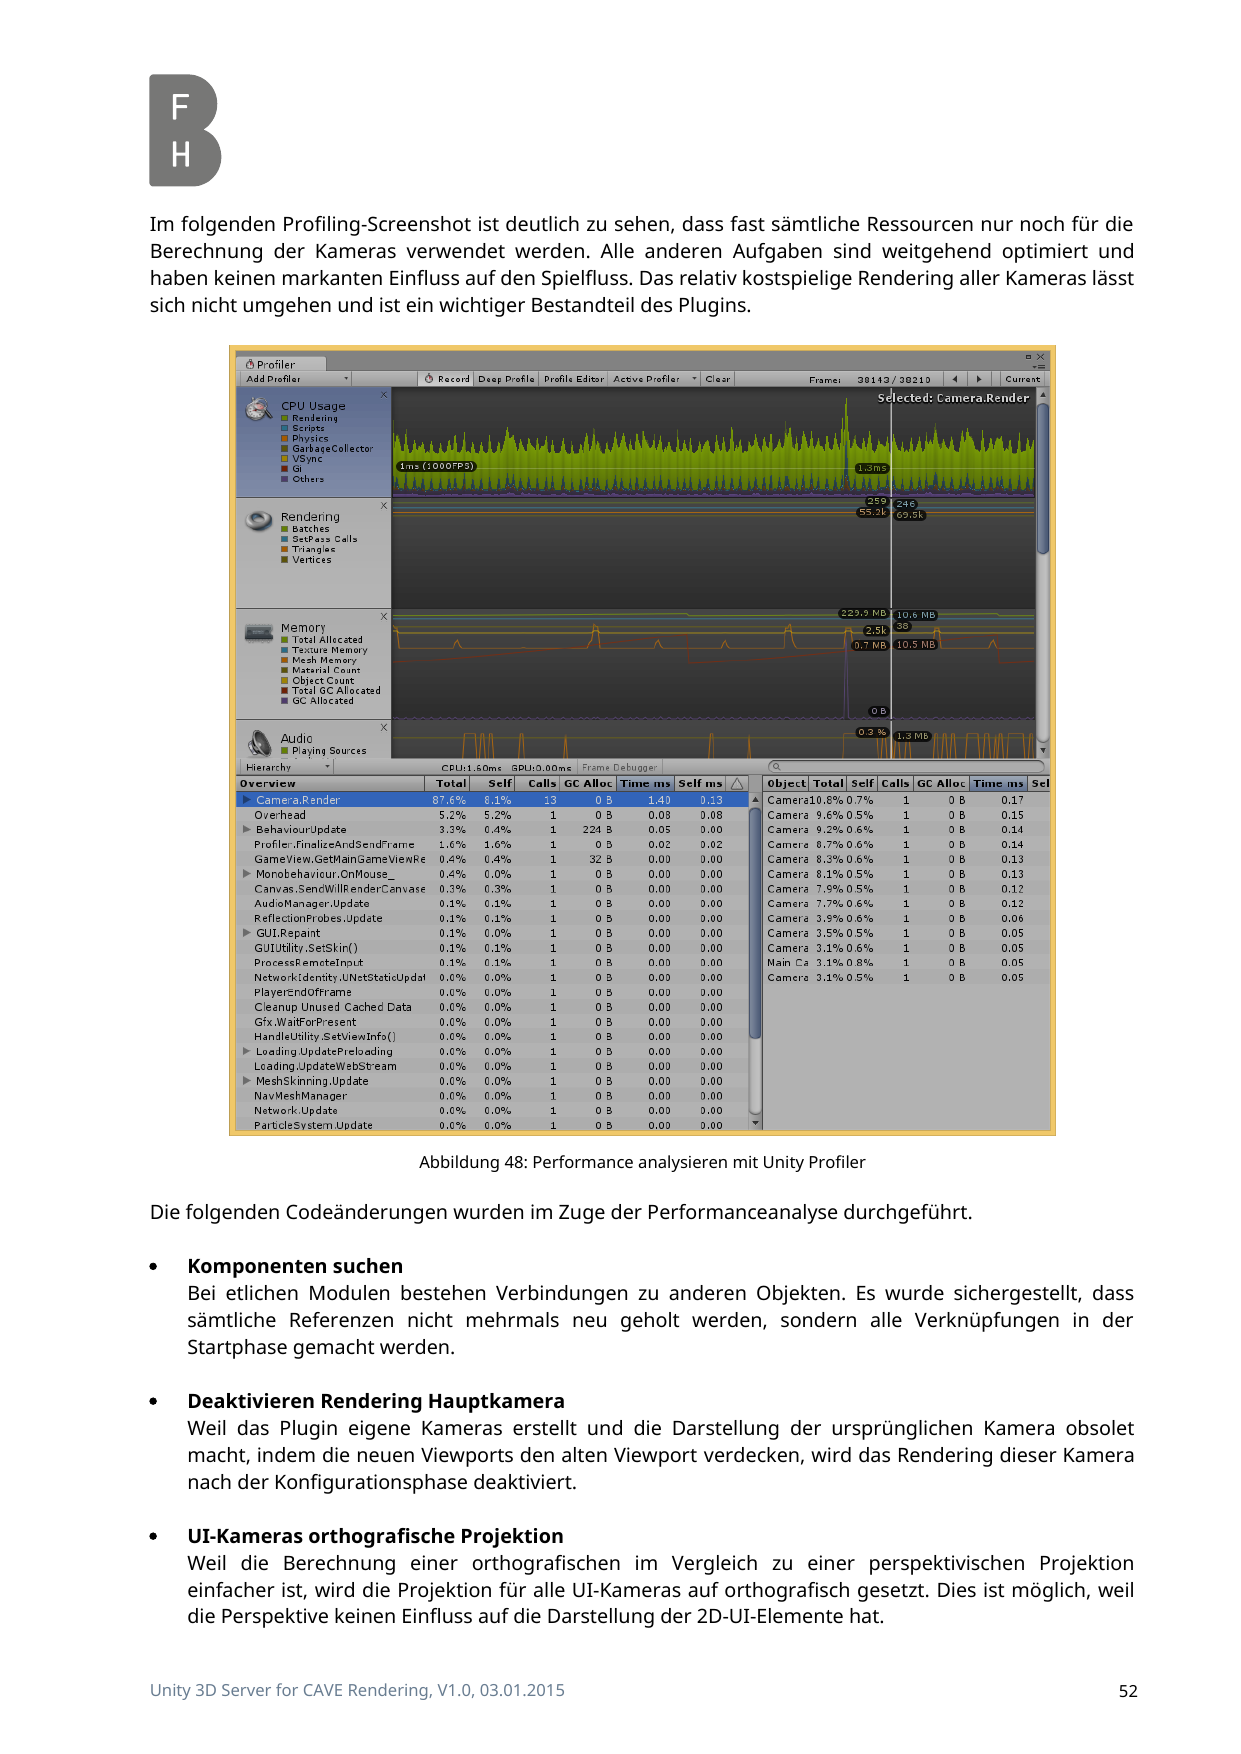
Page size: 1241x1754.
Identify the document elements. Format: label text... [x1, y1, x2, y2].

list Bei etlichen Modulen bestehen Verbindungen zu anderen Objekten. Es wurde sichergestellt, dass sämtliche Referenzen nicht mehrmals neu geholt werden, sondern alle Verknüpfungen in der Startphase gemacht werden. [187, 1279, 1136, 1360]
text Abbildung 48: Performance analysieren mit Unity Profiler [149, 1148, 1136, 1173]
list UI-Kameras orthografische Projektion [149, 1522, 1136, 1549]
picture [229, 345, 1056, 1136]
list Deaktivieren Rendering Hauptkamera [149, 1387, 1136, 1414]
list Weil die Berechnung einer orthografischen im Vergleich zu einer perspektivischen Projektion einfacher ist, wird die Projektion für alle UI-Kameras auf orthografisch gesetzt. Dies ist möglich, weil die Perspektive keinen Einfluss auf die Darstellung der 2D-UI-Elemente hat. [187, 1549, 1136, 1630]
list Komponenten suchen [149, 1252, 1136, 1279]
text Im folgenden Profiling-Screenshot ist deutlich zu sehen, dass fast sämtliche Ressourcen nur noch für die Berechnung der Kameras verwendet werden. Alle anderen Aufgaben sind weitgehend optimiert und haben keinen markanten Einfluss auf den Spielfluss. Das relativ kostspielige Rendering aller Kameras lässt sich nicht umgehen und ist ein wichtiger Bestandteil des Plugins. [149, 210, 1136, 318]
list Weil das Plugin eigene Kameras erstellt und die Darstellung der ursprünglichen Kamera obsolet macht, indem die neuen Viewports den alten Viewport verdecken, wird das Rendering dieser Kamera nach der Konfigurationsphase deaktiviert. [187, 1414, 1136, 1495]
text Die folgenden Codeänderungen wurden im Zuge der Performanceanalyse durchgeführt. [149, 1198, 1136, 1225]
